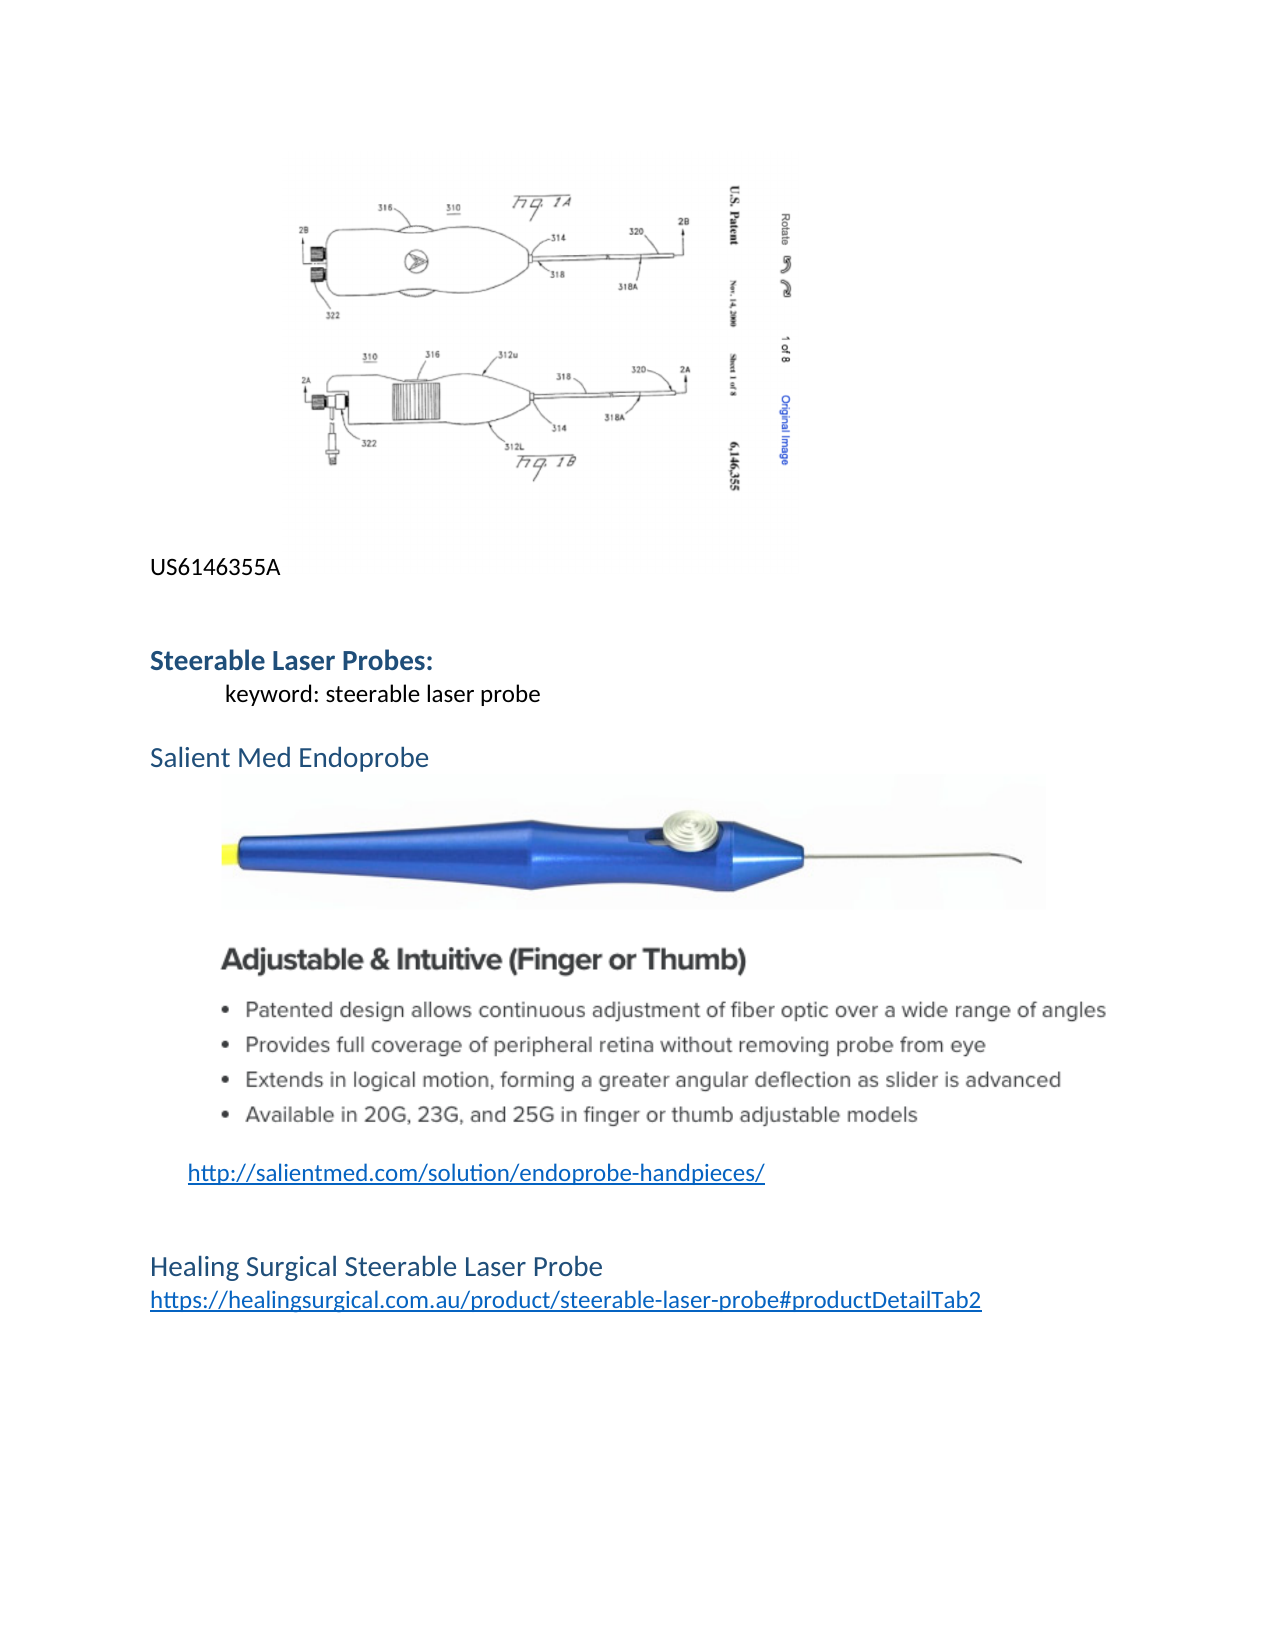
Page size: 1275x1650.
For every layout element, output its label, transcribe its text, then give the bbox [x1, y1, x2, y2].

text Salient Med Endoprobe [150, 739, 1125, 775]
list keyword: steerable laser probe [225, 678, 1125, 709]
text Steerable Laser Probes: [150, 642, 1125, 678]
text Healing Surgical Steerable Laser Probe [150, 1248, 1125, 1284]
text https://healingsurgical.com.au/product/steerable-laser-probe#productDetailTab2 [150, 1284, 1125, 1315]
text http://salientmed.com/solution/endoprobe-handpieces/ [187, 1157, 1125, 1187]
picture [282, 152, 799, 573]
picture [187, 774, 1163, 1157]
